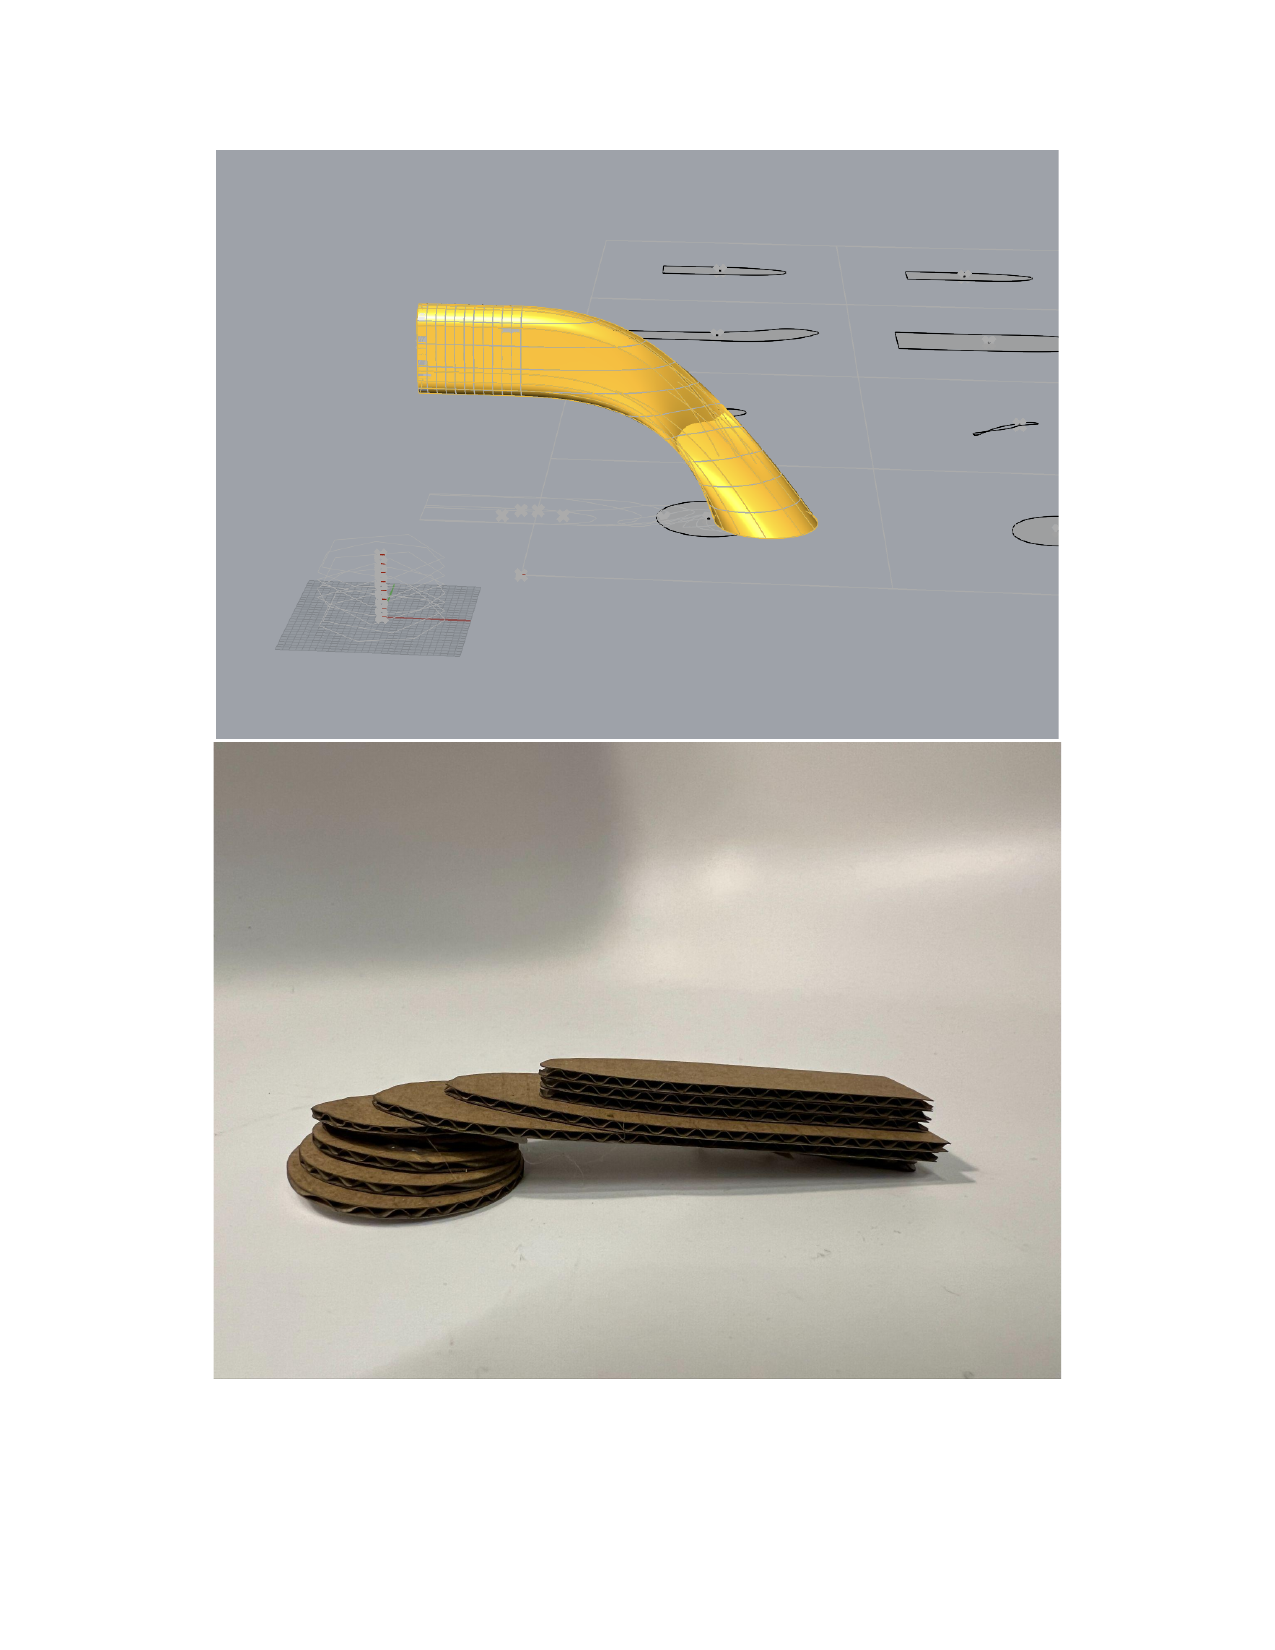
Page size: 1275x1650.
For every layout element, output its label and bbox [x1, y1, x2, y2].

picture [216, 150, 1059, 739]
picture [213, 742, 1062, 1379]
